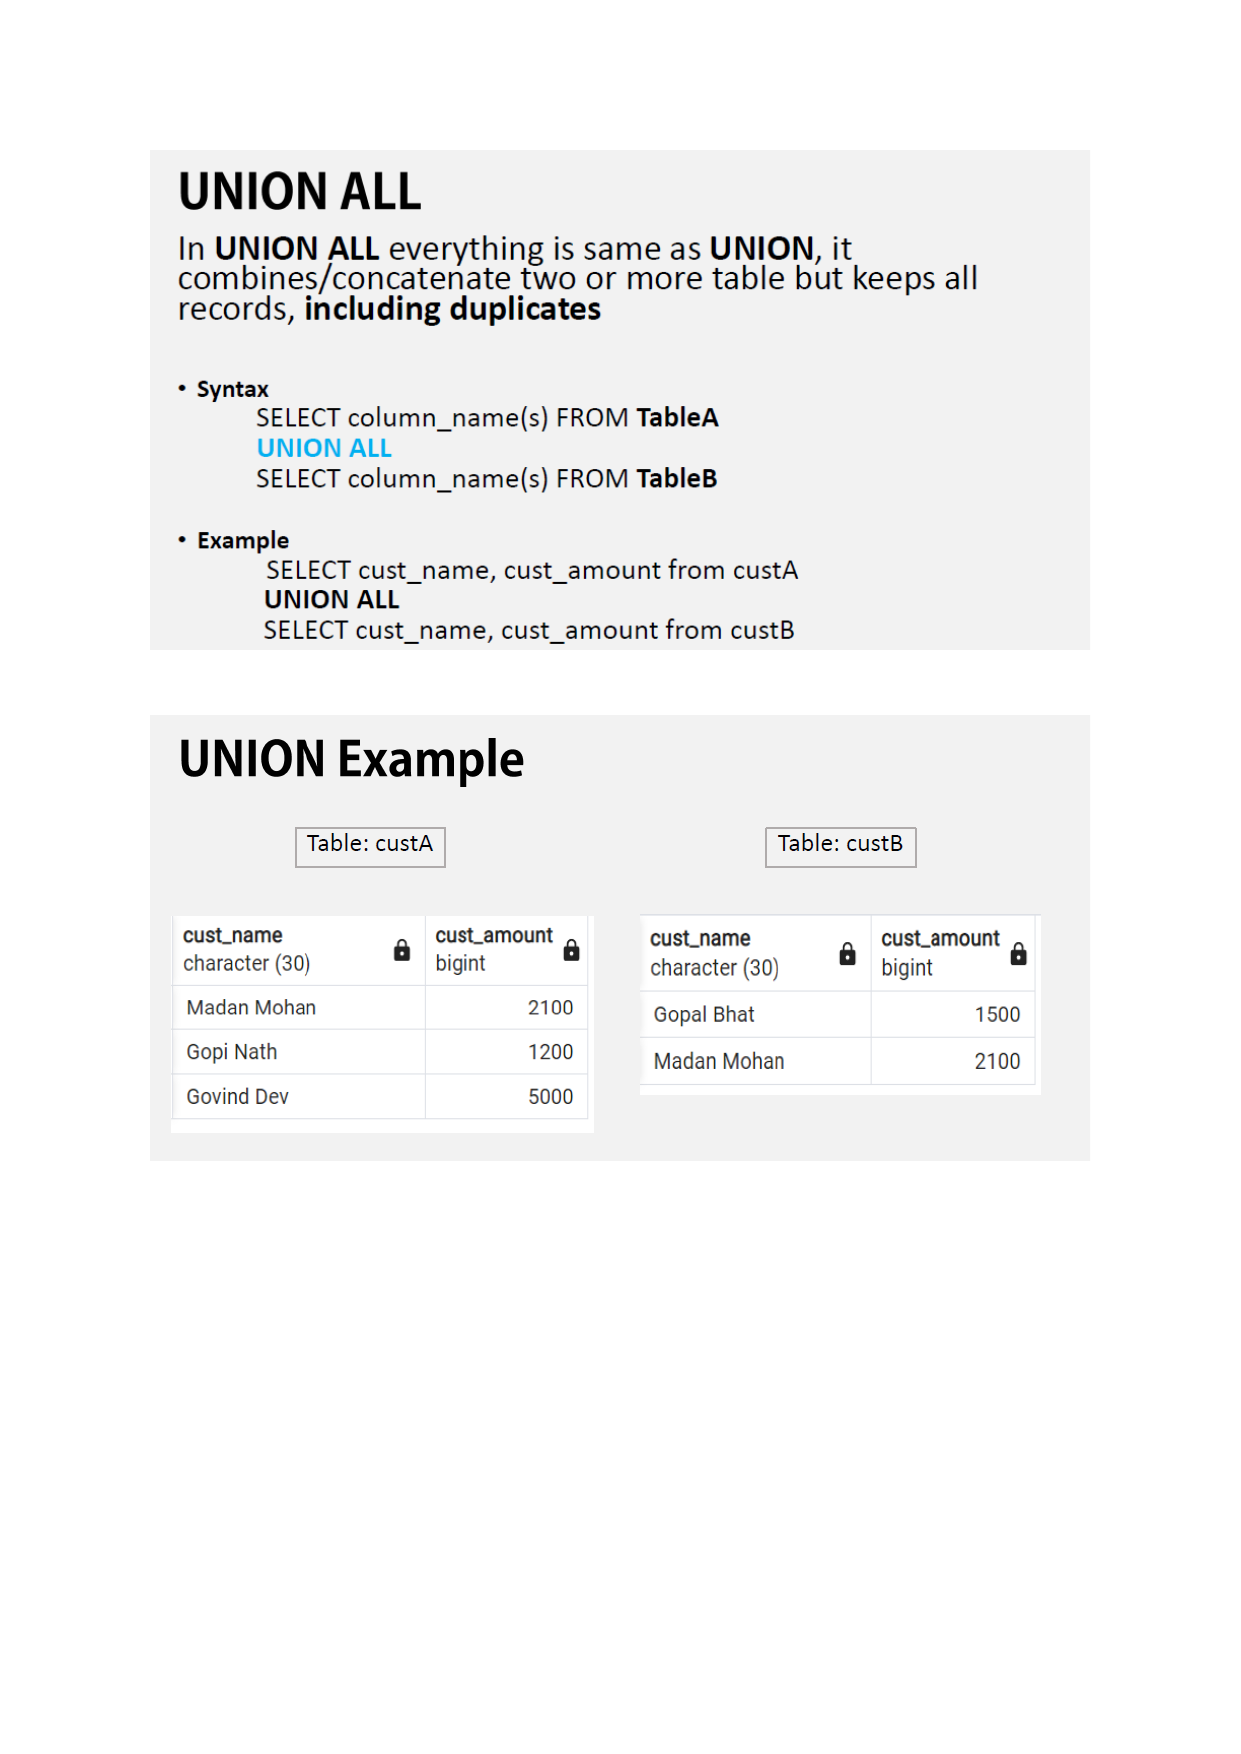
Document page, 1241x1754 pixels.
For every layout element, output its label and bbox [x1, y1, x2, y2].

picture [150, 150, 1091, 650]
picture [150, 715, 1091, 1161]
